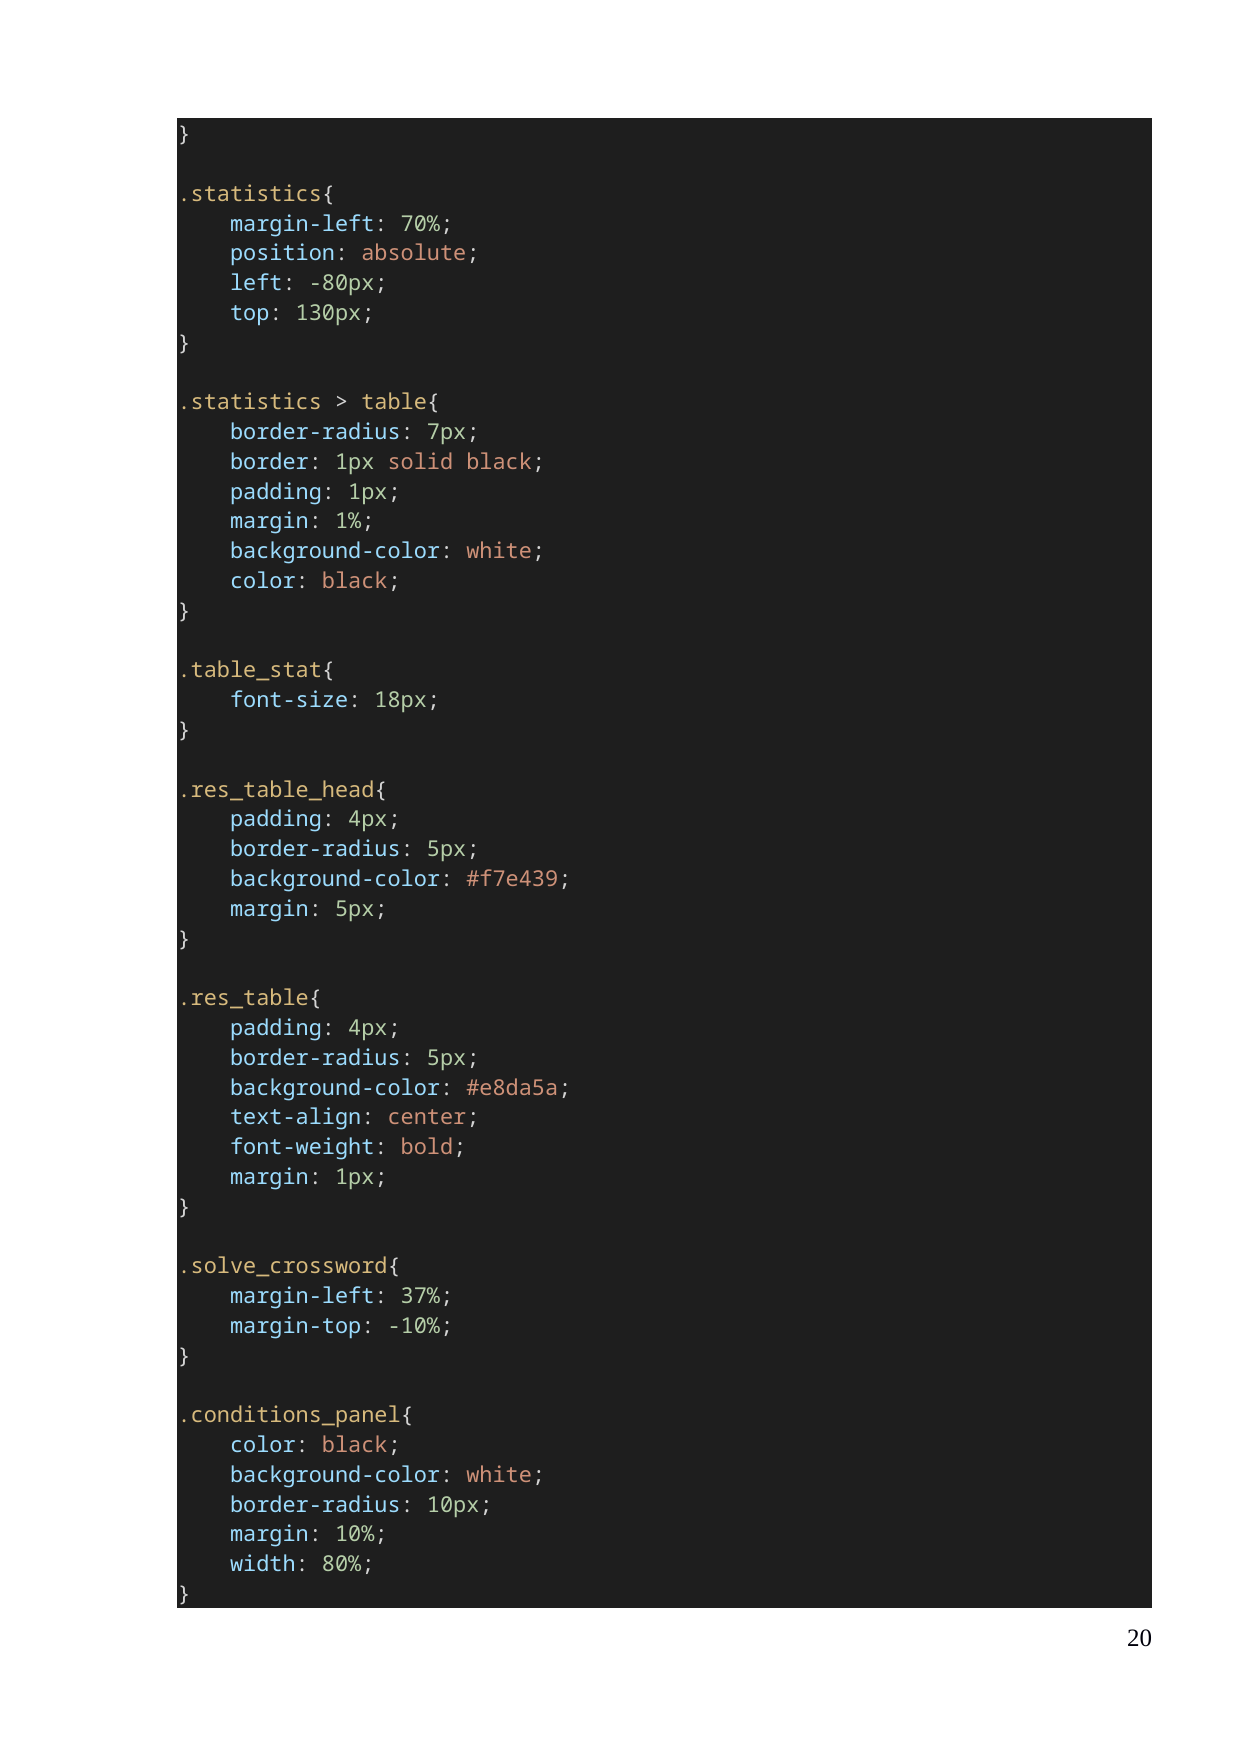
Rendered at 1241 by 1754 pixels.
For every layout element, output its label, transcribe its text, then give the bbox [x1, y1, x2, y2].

text background-color: #e8da5a; [177, 1071, 1152, 1101]
text margin: 1px; [177, 1161, 1152, 1191]
text position: absolute; [177, 237, 1152, 267]
text color: black; [177, 1429, 1152, 1459]
text margin-top: -10%; [177, 1310, 1152, 1339]
text } [177, 1578, 1152, 1608]
text .statistics > table{ [177, 386, 1152, 416]
text width: 80%; [177, 1548, 1152, 1578]
text .statistics{ [177, 178, 1152, 207]
text background-color: #f7e439; [177, 863, 1152, 893]
text top: 130px; [177, 297, 1152, 327]
text } [177, 1339, 1152, 1369]
text padding: 4px; [177, 803, 1152, 833]
text } [177, 327, 1152, 356]
text margin-left: 37%; [177, 1280, 1152, 1310]
text background-color: white; [177, 535, 1152, 565]
text color: black; [177, 565, 1152, 595]
text } [177, 595, 1152, 624]
text text-align: center; [177, 1101, 1152, 1131]
text } [177, 118, 1152, 148]
text .res_table_head{ [177, 773, 1152, 803]
text padding: 1px; [177, 476, 1152, 505]
text padding: 4px; [177, 1012, 1152, 1042]
text } [177, 714, 1152, 744]
text border-radius: 5px; [177, 1042, 1152, 1071]
text background-color: white; [177, 1459, 1152, 1488]
text .table_stat{ [177, 654, 1152, 684]
text } [177, 1191, 1152, 1220]
text .solve_crossword{ [177, 1250, 1152, 1280]
text border-radius: 10px; [177, 1488, 1152, 1518]
text margin: 10%; [177, 1518, 1152, 1548]
text left: -80px; [177, 267, 1152, 297]
text font-weight: bold; [177, 1131, 1152, 1161]
text .conditions_panel{ [177, 1399, 1152, 1429]
text border-radius: 7px; [177, 416, 1152, 446]
text font-size: 18px; [177, 684, 1152, 714]
text border: 1px solid black; [177, 446, 1152, 476]
text .res_table{ [177, 982, 1152, 1012]
text } [177, 922, 1152, 952]
text margin: 5px; [177, 893, 1152, 922]
text margin: 1%; [177, 505, 1152, 535]
text border-radius: 5px; [177, 833, 1152, 863]
text margin-left: 70%; [177, 207, 1152, 237]
